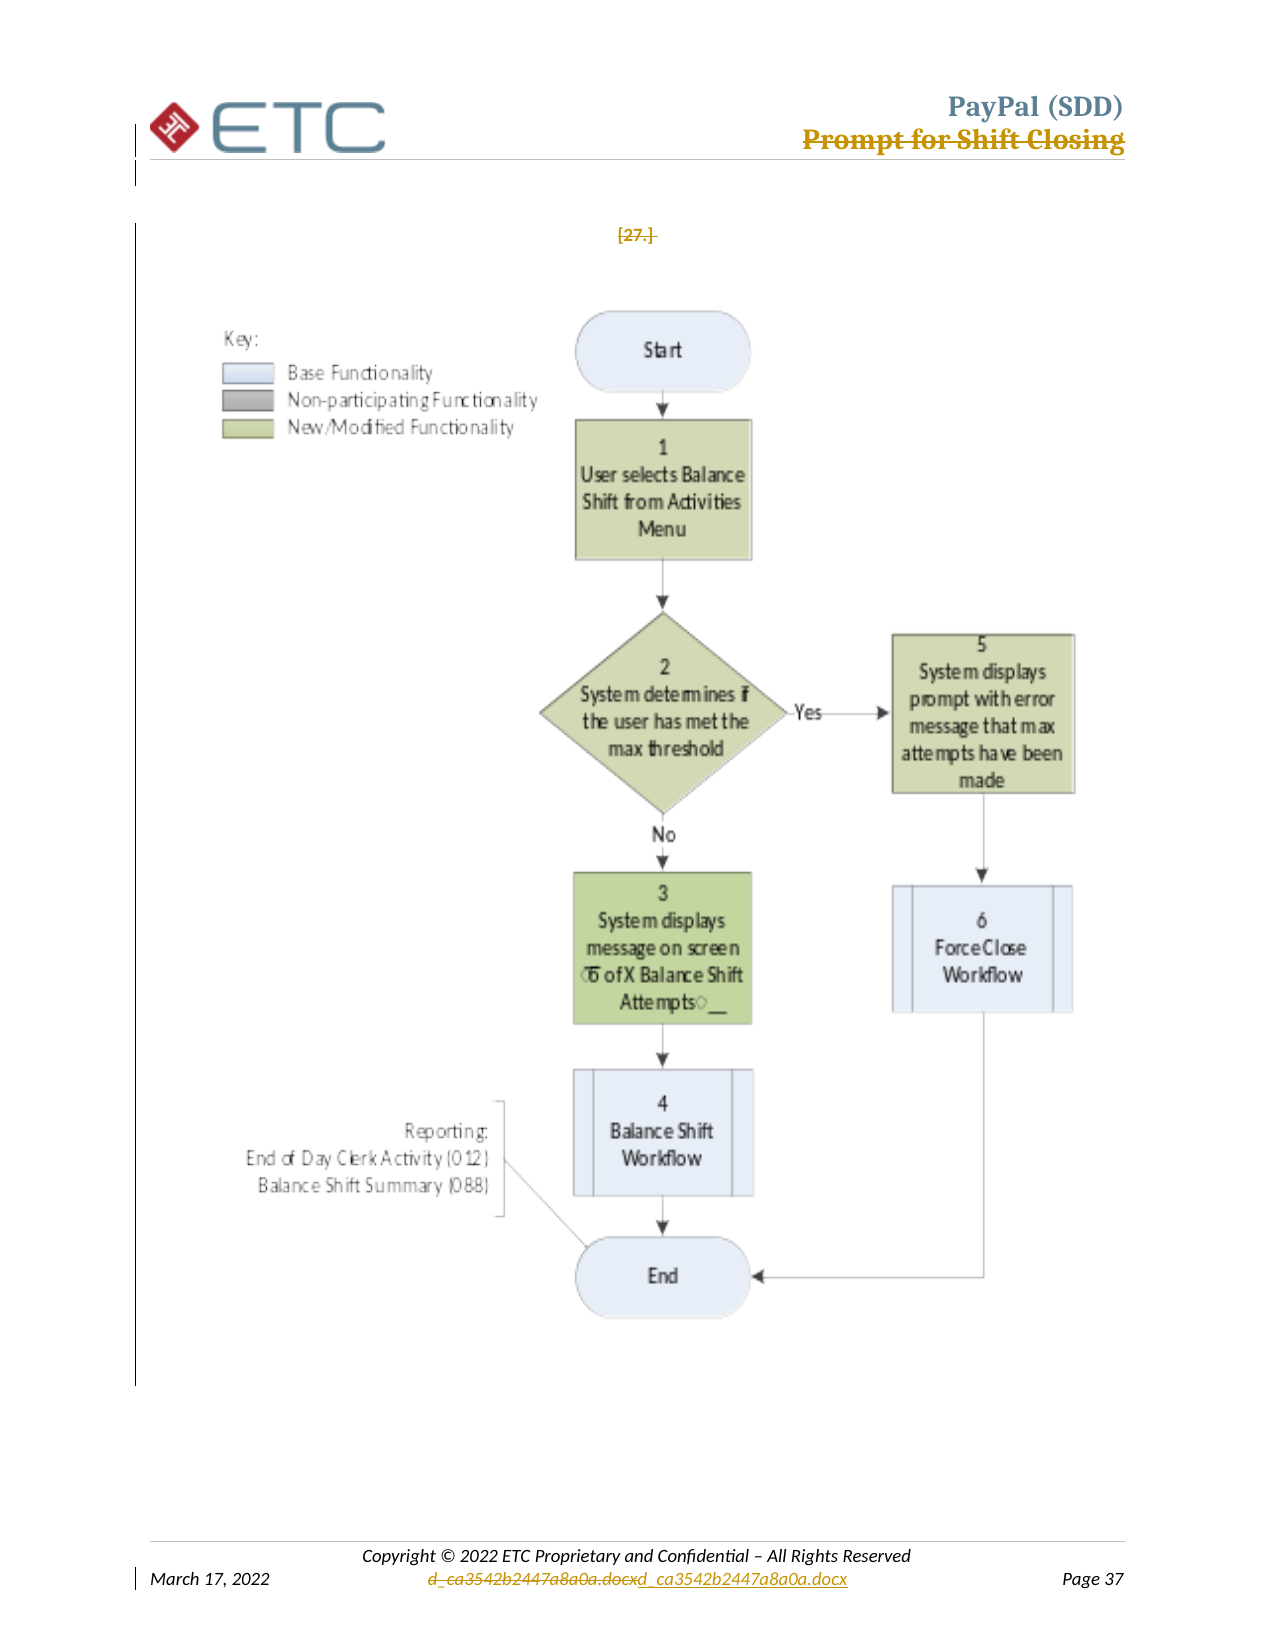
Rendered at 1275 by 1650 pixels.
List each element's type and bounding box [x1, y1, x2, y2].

picture [150, 102, 386, 153]
